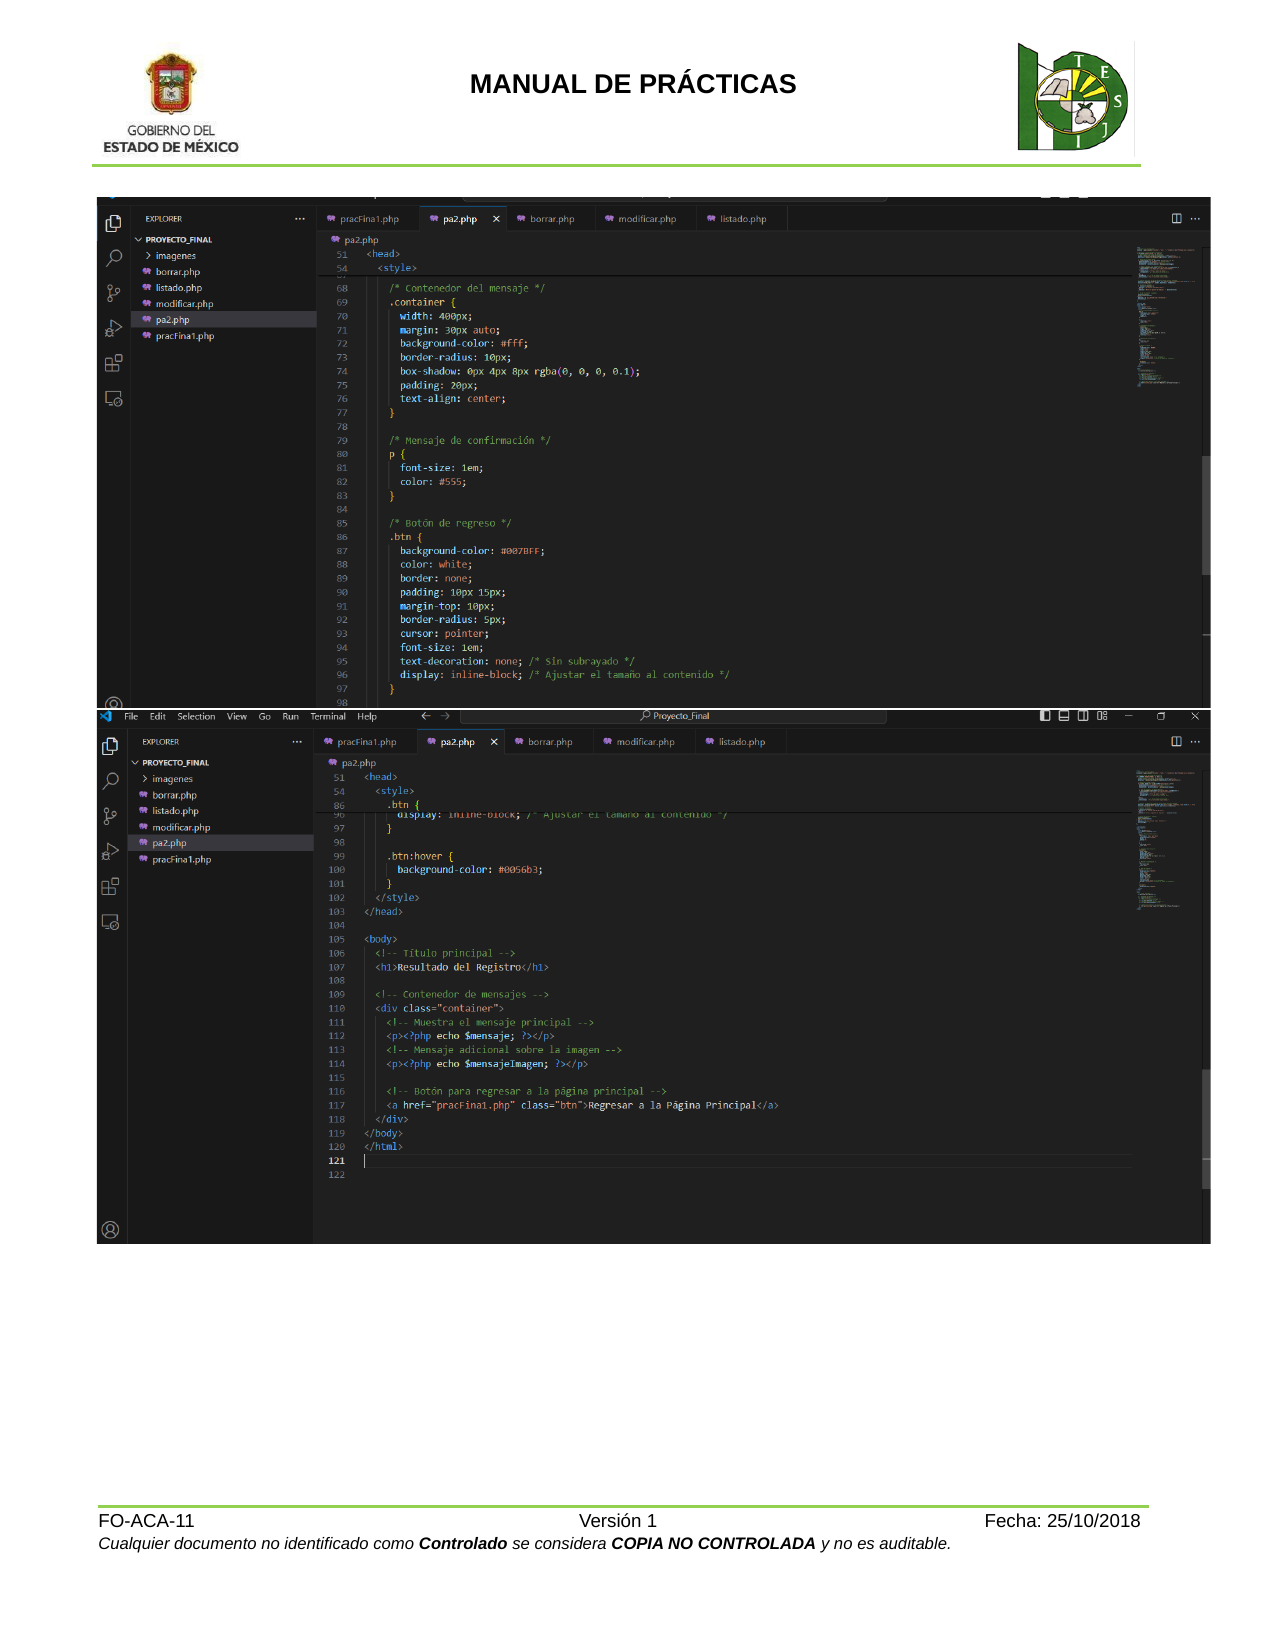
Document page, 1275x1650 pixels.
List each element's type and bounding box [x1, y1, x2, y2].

picture [468, 63, 905, 108]
picture [96, 710, 1211, 1244]
picture [1016, 41, 1135, 157]
picture [96, 197, 1211, 708]
picture [95, 42, 241, 161]
